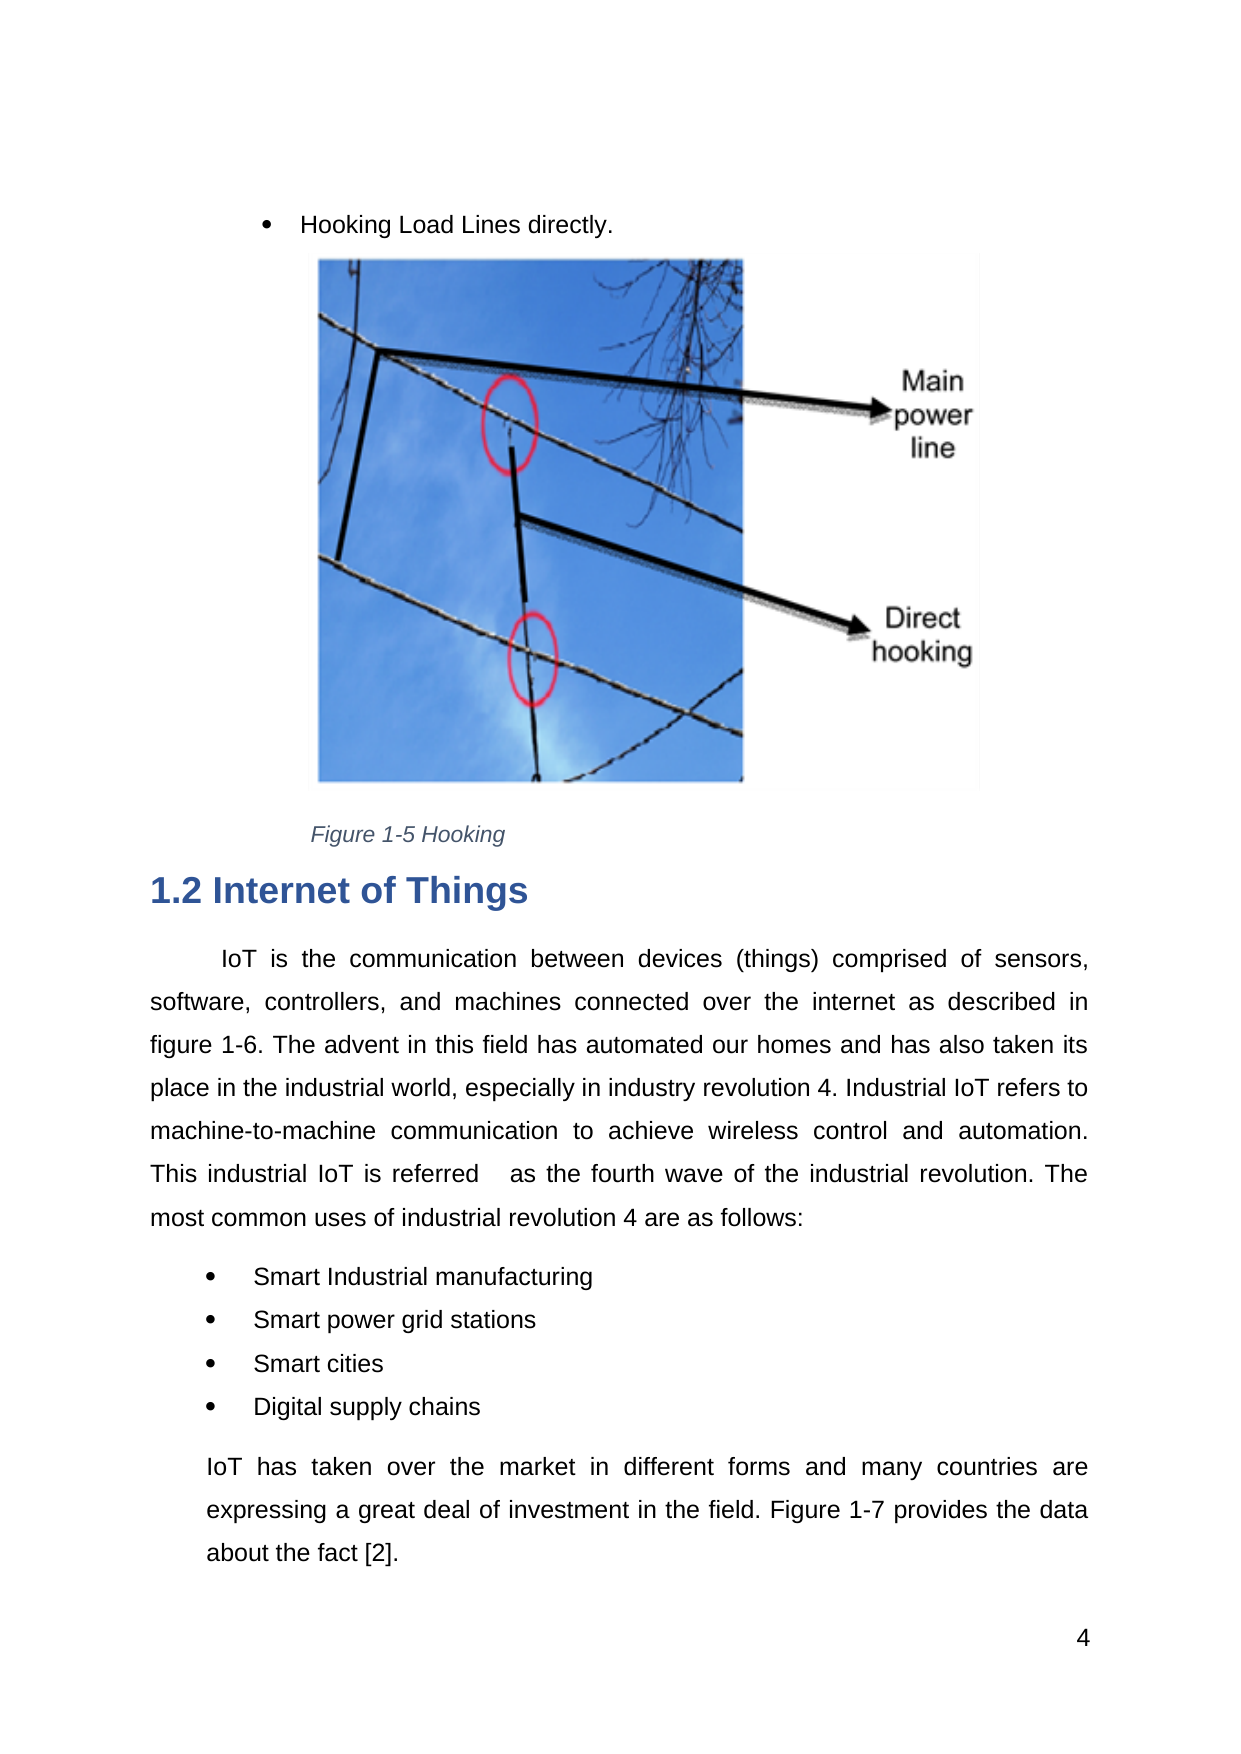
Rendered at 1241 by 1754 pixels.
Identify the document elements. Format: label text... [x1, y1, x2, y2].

picture [300, 253, 1011, 791]
list Smart power grid stations [206, 1306, 1090, 1334]
list Hooking Load Lines directly. [262, 210, 1090, 239]
list Smart cities [206, 1349, 1090, 1378]
text IoT is the communication between devices (things) comprised of sensors, software, controllers, and machines connected over the internet as described in figure 1-6. The advent in this field has automated our homes and has also taken its place in the industrial world, especially in industry revolution 4. Industrial IoT refers to machine-to-machine communication to achieve wireless control and automation. This industrial IoT is referred as the fourth wave of the industrial revolution. The most common uses of industrial revolution 4 are as follows: [150, 944, 1090, 1231]
subtitle 1.2 Internet of Things [150, 869, 1090, 912]
text IoT has taken over the market in different forms and many countries are expressing a great deal of investment in the field. Figure 1-7 provides the data about the fact [2]. [206, 1452, 1090, 1567]
text Figure 1-5 Hooking [225, 821, 1090, 848]
list Digital supply chains [206, 1392, 1090, 1421]
list Smart Industrial manufacturing [206, 1262, 1090, 1291]
